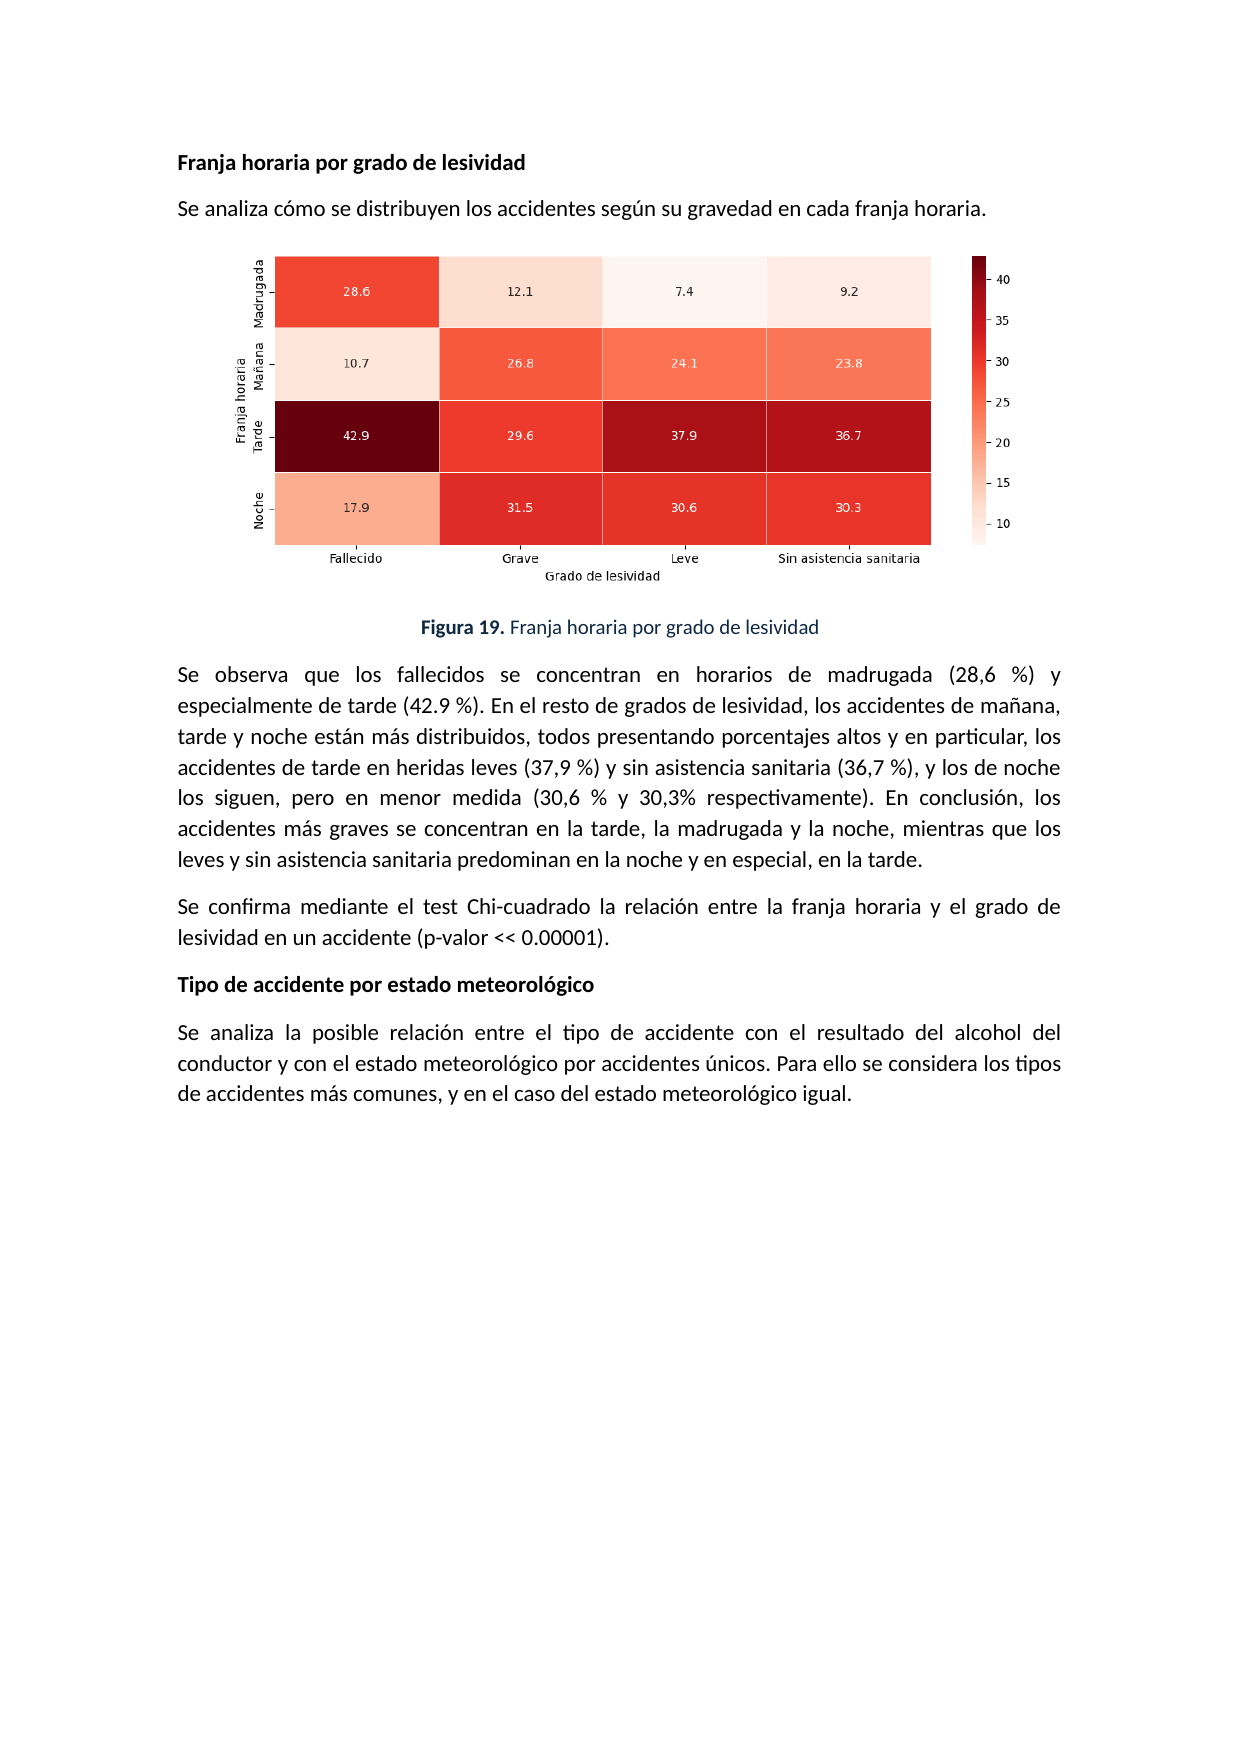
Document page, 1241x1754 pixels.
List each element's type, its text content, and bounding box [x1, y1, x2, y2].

text Se analiza cómo se distribuyen los accidentes según su gravedad en cada franja horaria. [177, 194, 1063, 222]
picture [222, 241, 1020, 596]
text Se observa que los fallecidos se concentran en horarios de madrugada (28,6 %) y especialmente de tarde (42.9 %). En el resto de grados de lesividad, los accidentes de mañana, tarde y noche están más distribuidos, todos presentando porcentajes altos y en particular, los accidentes de tarde en heridas leves (37,9 %) y sin asistencia sanitaria (36,7 %), y los de noche los siguen, pero en menor medida (30,6 % y 30,3% respectivamente). En conclusión, los accidentes más graves se concentran en la tarde, la madrugada y la noche, mientras que los leves y sin asistencia sanitaria predominan en la noche y en especial, en la tarde. [177, 661, 1063, 873]
text Se analiza la posible relación entre el tipo de accidente con el resultado del alcohol del conductor y con el estado meteorológico por accidentes únicos. Para ello se considera los tipos de accidentes más comunes, y en el caso del estado meteorológico igual. [177, 1018, 1063, 1107]
text Franja horaria por grado de lesividad [177, 148, 1063, 176]
text Tipo de accidente por estado meteorológico [177, 971, 1063, 998]
text Figura 19. Franja horaria por grado de lesividad [177, 614, 1063, 640]
text Se confirma mediante el test Chi-cuadrado la relación entre la franja horaria y el grado de lesividad en un accidente (p-valor << 0.00001). [177, 892, 1063, 951]
